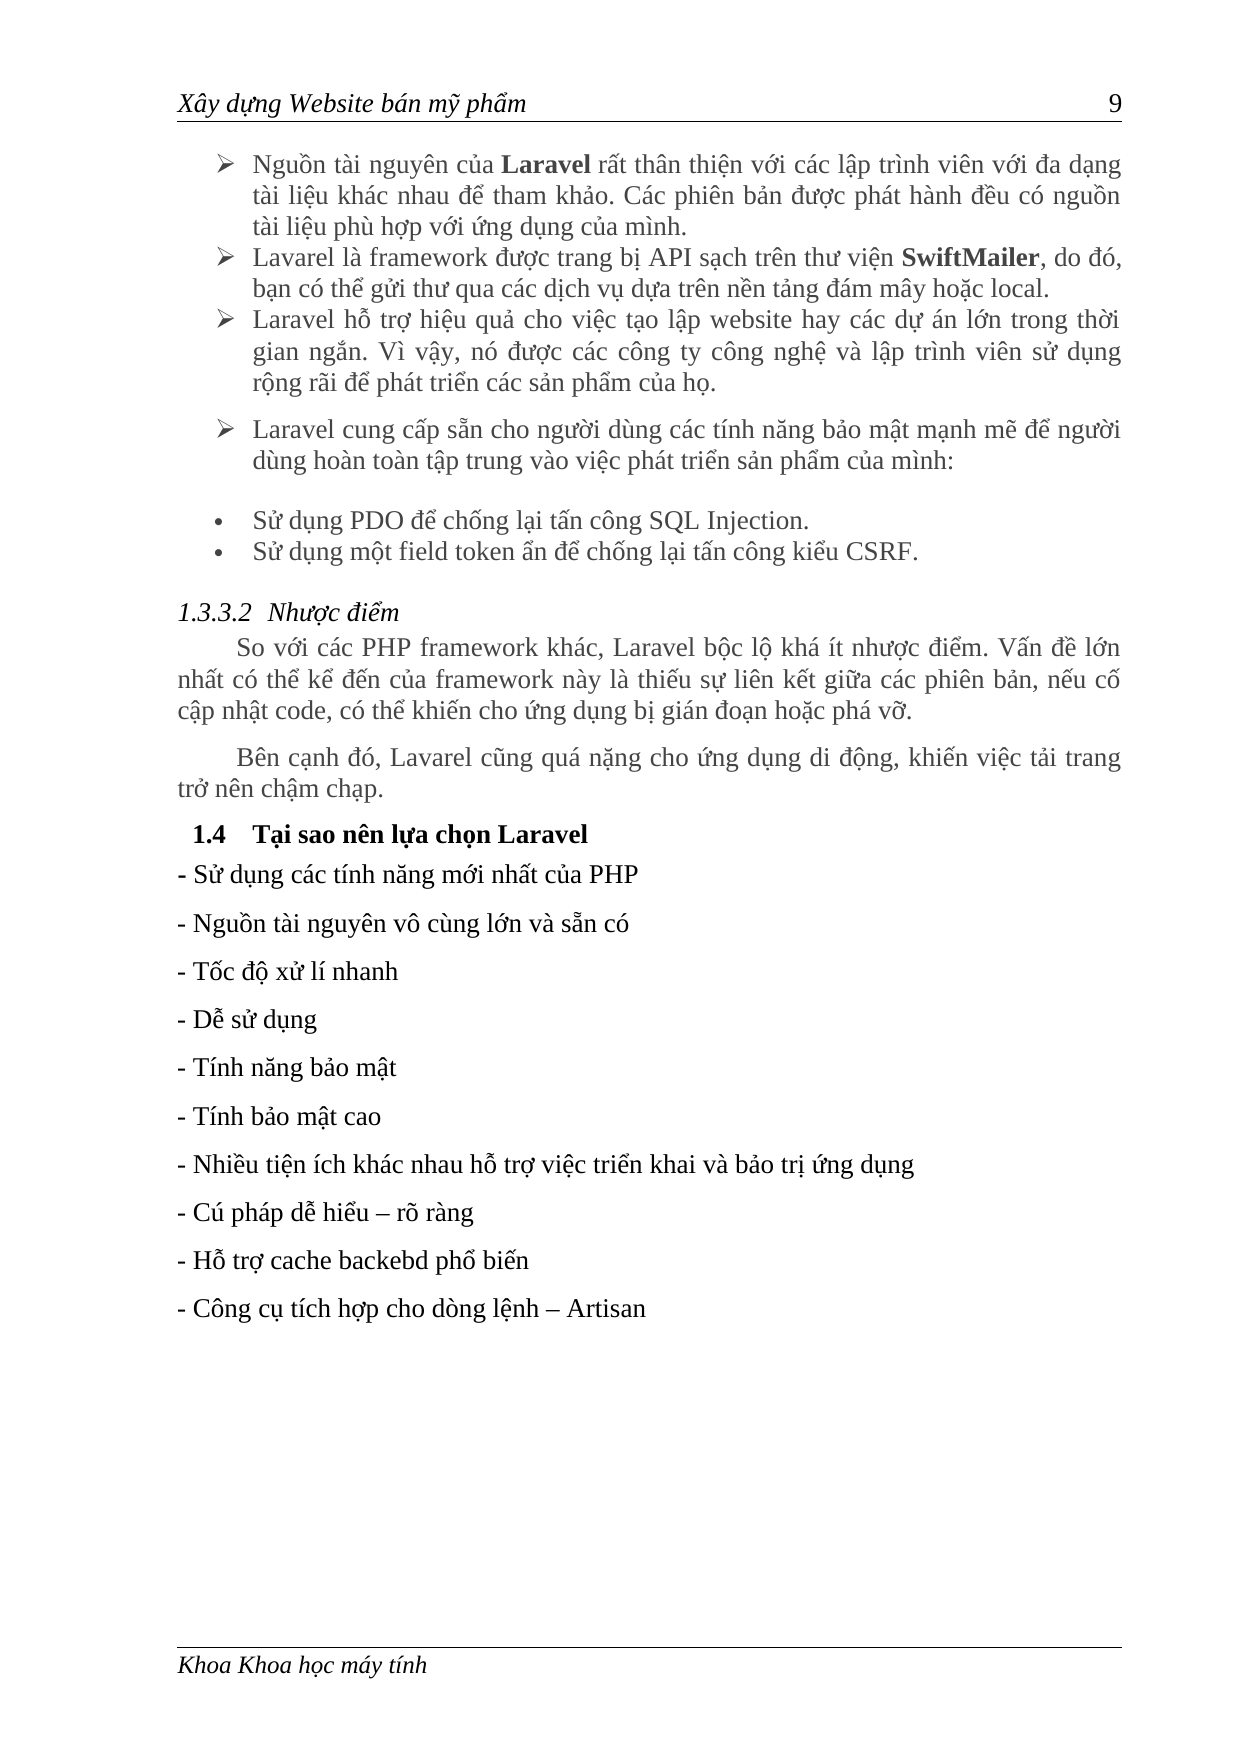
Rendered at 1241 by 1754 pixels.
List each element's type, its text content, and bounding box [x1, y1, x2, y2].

text So với các PHP framework khác, Laravel bộc lộ khá ít nhược điểm. Vấn đề lớn nhất có thể kể đến của framework này là thiếu sự liên kết giữa các phiên bản, nếu cố cập nhật code, có thể khiến cho ứng dụng bị gián đoạn hoặc phá vỡ. [177, 632, 1122, 725]
subtitle Nhược điểm [177, 596, 1122, 627]
text Bên cạnh đó, Lavarel cũng quá nặng cho ứng dụng di động, khiến việc tải trang trở nên chậm chạp. [177, 741, 1122, 803]
text - Công cụ tích hợp cho dòng lệnh – Artisan [177, 1292, 1122, 1324]
text - Dễ sử dụng [177, 1003, 1122, 1034]
list Sử dụng PDO để chống lại tấn công SQL Injection. [215, 504, 1122, 536]
list Laravel hỗ trợ hiệu quả cho việc tạo lập website hay các dự án lớn trong thời gian ngắn. Vì vậy, nó được các công ty công nghệ và lập trình viên sử dụng rộng rãi để phát triển các sản phẩm của họ. [215, 304, 1122, 397]
text - Nhiều tiện ích khác nhau hỗ trợ việc triển khai và bảo trị ứng dụng [177, 1148, 1122, 1179]
list Sử dụng một field token ẩn để chống lại tấn công kiểu CSRF. [215, 536, 1122, 567]
text - Tốc độ xử lí nhanh [177, 955, 1122, 986]
subtitle - Sử dụng các tính năng mới nhất của PHP [177, 858, 1122, 889]
text - Tính bảo mật cao [177, 1099, 1122, 1131]
list Laravel cung cấp sẵn cho người dùng các tính năng bảo mật mạnh mẽ để người dùng hoàn toàn tập trung vào việc phát triển sản phẩm của mình: [215, 413, 1122, 475]
list Lavarel là framework được trang bị API sạch trên thư viện SwiftMailer, do đó, bạn có thể gửi thư qua các dịch vụ dựa trên nền tảng đám mây hoặc local. [215, 241, 1122, 304]
list Nguồn tài nguyên của Laravel rất thân thiện với các lập trình viên với đa dạng tài liệu khác nhau để tham khảo. Các phiên bản được phát hành đều có nguồn tài liệu phù hợp với ứng dụng của mình. [215, 148, 1122, 241]
subtitle Tại sao nên lựa chọn Laravel [192, 818, 1122, 850]
text - Hỗ trợ cache backebd phổ biến [177, 1244, 1122, 1275]
text - Cú pháp dễ hiểu – rõ ràng [177, 1196, 1122, 1227]
text - Tính năng bảo mật [177, 1051, 1122, 1082]
text - Nguồn tài nguyên vô cùng lớn và sẵn có [177, 907, 1122, 938]
